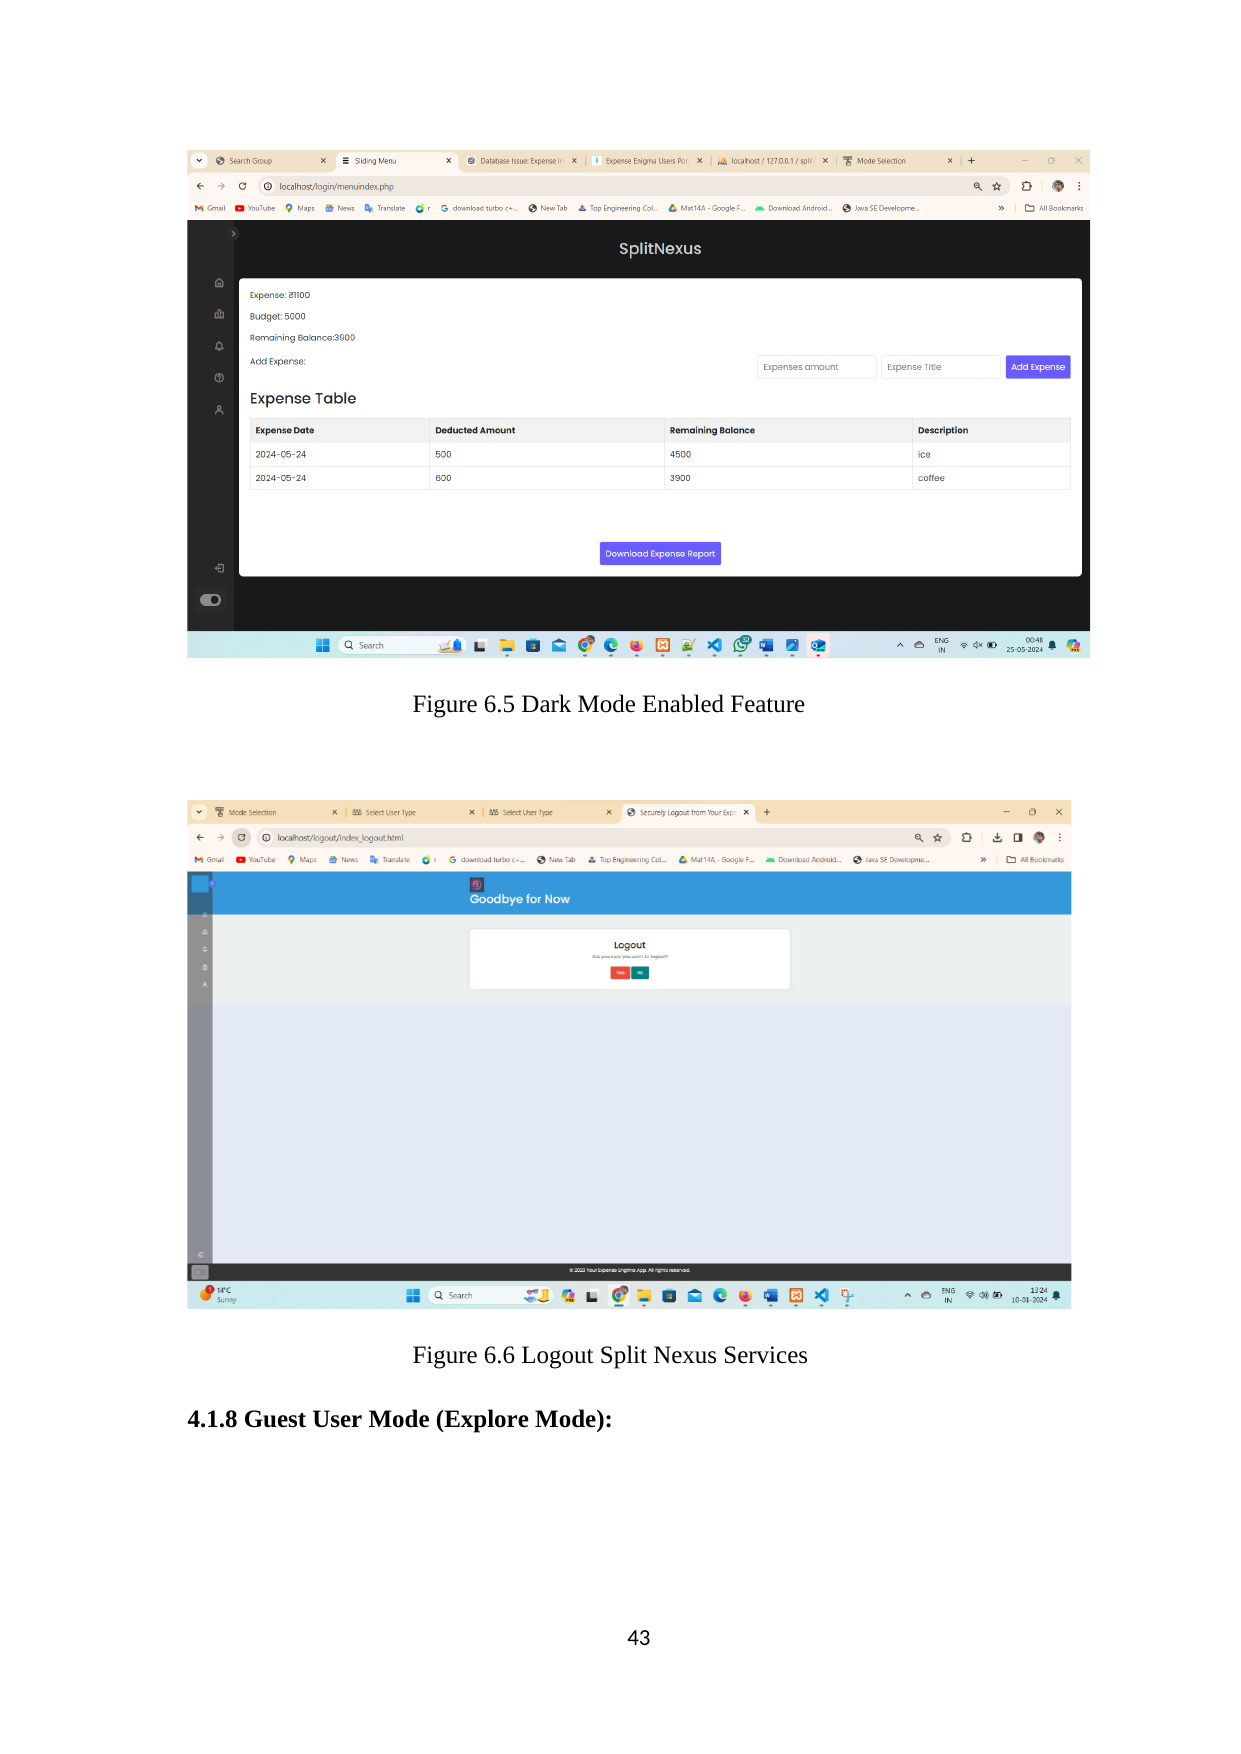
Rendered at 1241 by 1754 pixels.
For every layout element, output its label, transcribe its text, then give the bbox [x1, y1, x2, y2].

text 4.1.8 Guest User Mode (Explore Mode): [187, 1404, 1090, 1433]
text Figure 6.6 Logout Split Nexus Services [337, 1341, 1090, 1369]
picture [187, 150, 1091, 658]
picture [187, 800, 1072, 1309]
text Figure 6.5 Dark Mode Enabled Feature [337, 689, 1090, 718]
